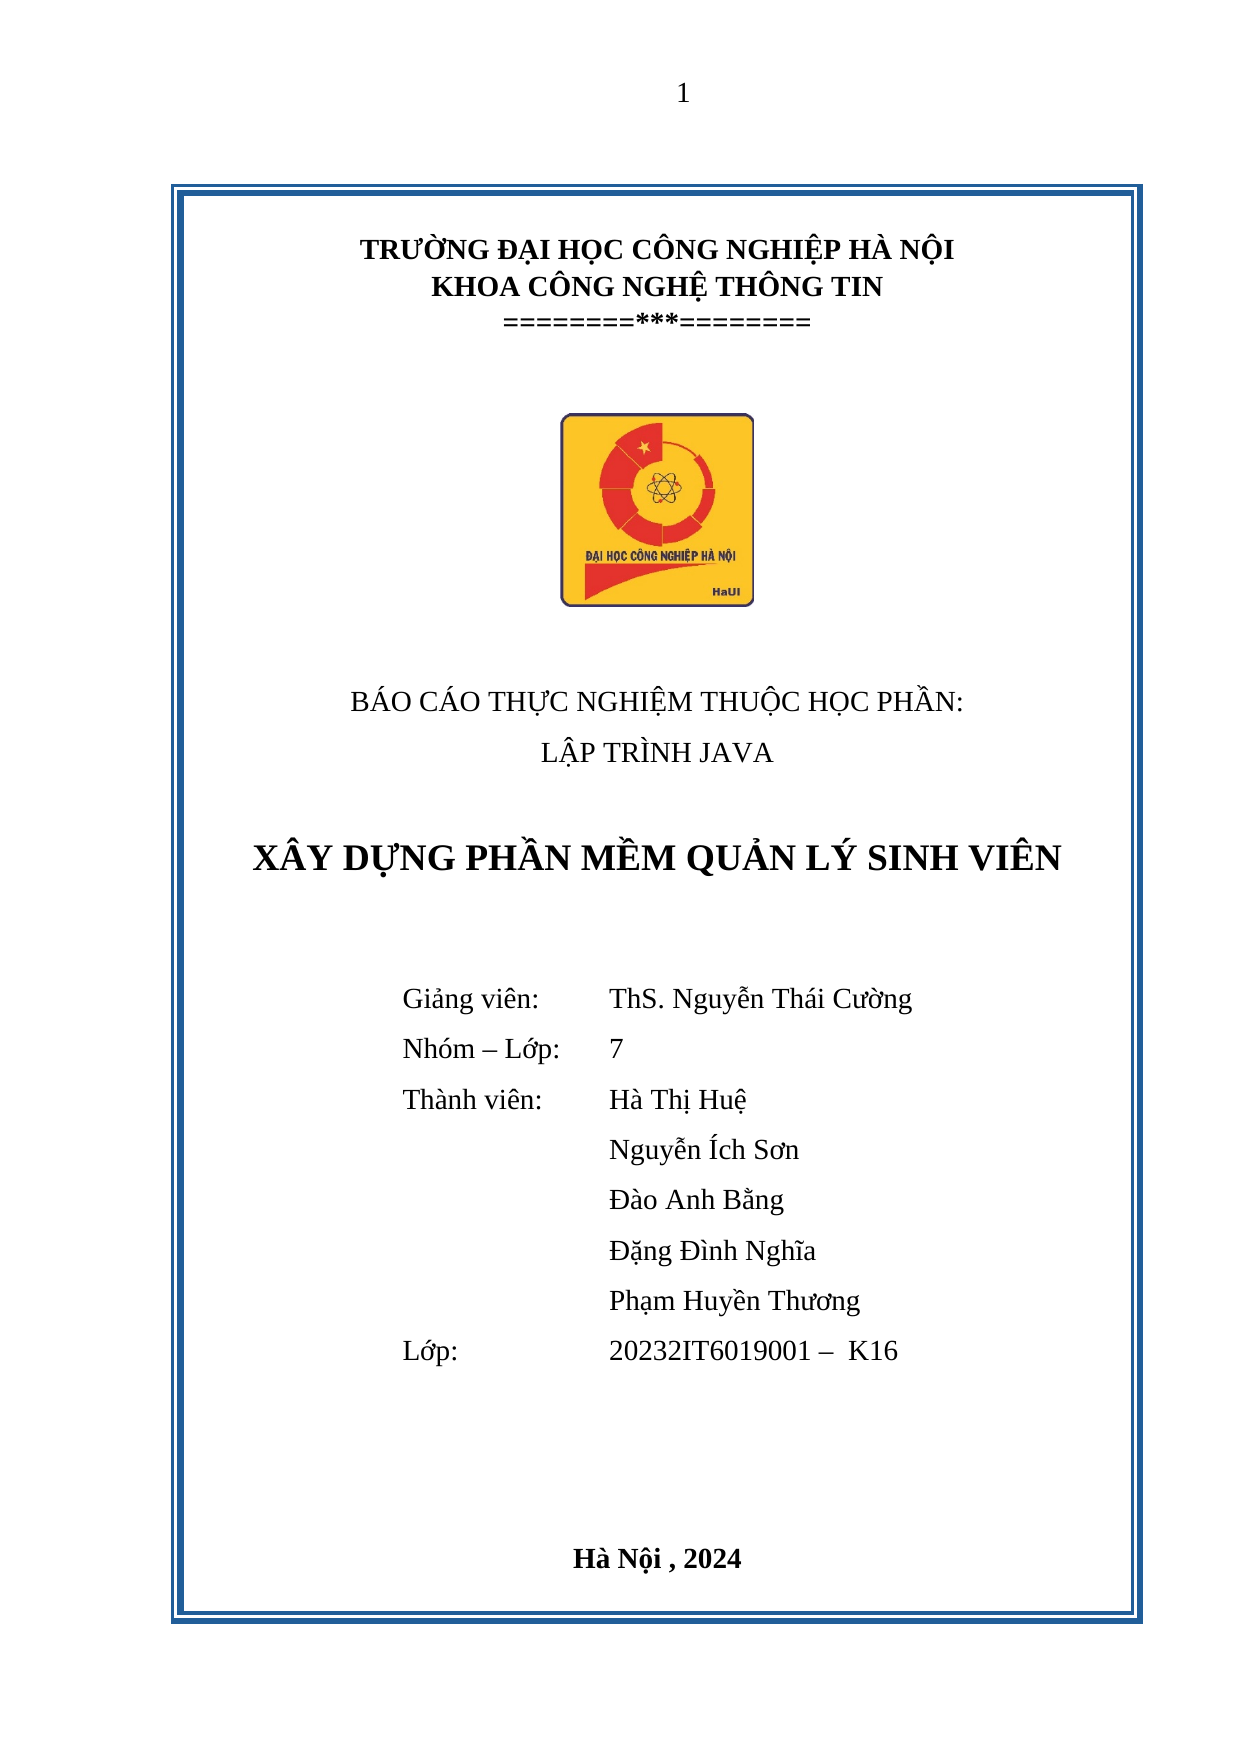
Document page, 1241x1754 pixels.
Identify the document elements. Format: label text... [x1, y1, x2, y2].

table_cell Hà Nội , 2024 [184, 1383, 1131, 1611]
picture [560, 413, 754, 607]
table_header TRƯỜNG ĐẠI HỌC CÔNG NGHIỆP HÀ NỘI KHOA CÔNG NGHỆ THÔNG TIN ========***======== BÁO CÁO THỰC NGHIỆM THUỘC HỌC PHẦN: LẬP TRÌNH JAVA XÂY DỰNG PHẦN MỀM QUẢN LÝ SINH VIÊN [177, 187, 1137, 1383]
